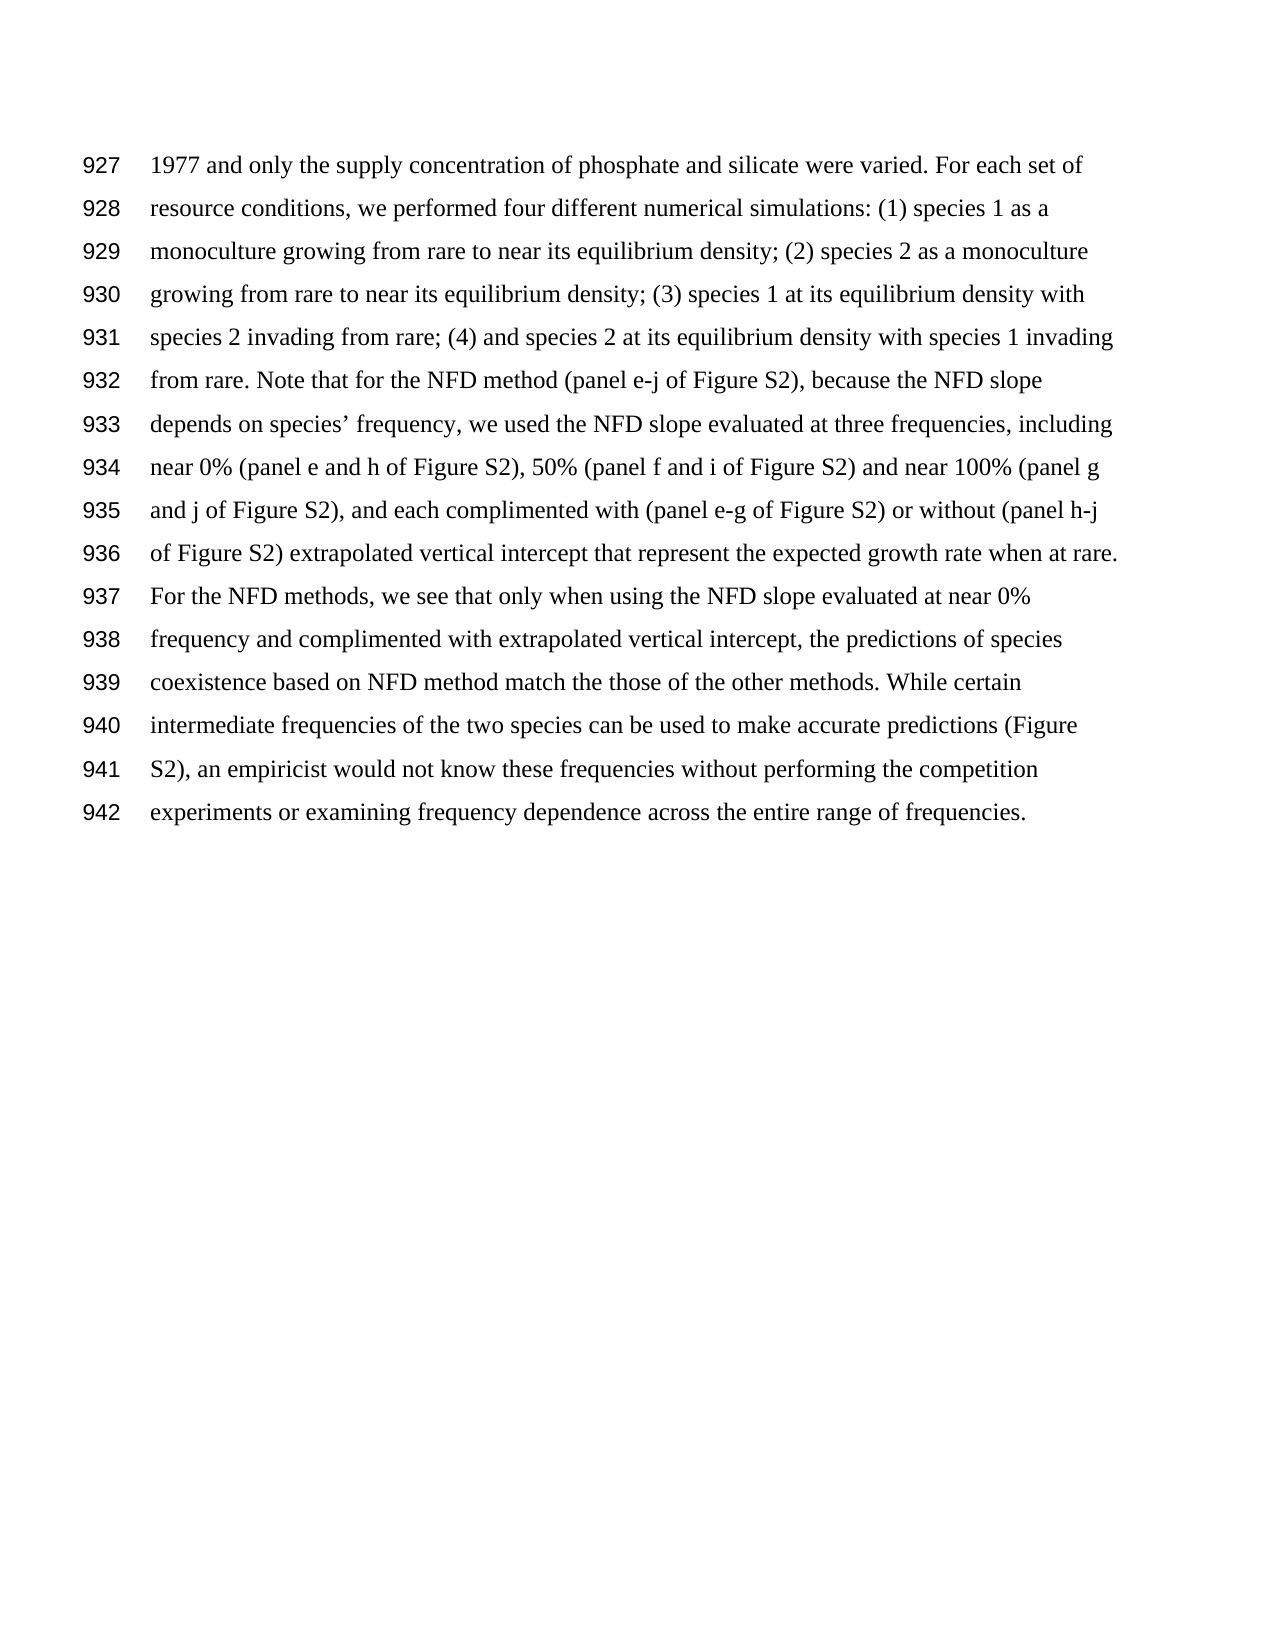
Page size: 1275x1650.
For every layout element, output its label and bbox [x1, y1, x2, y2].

text [150, 150, 1125, 826]
